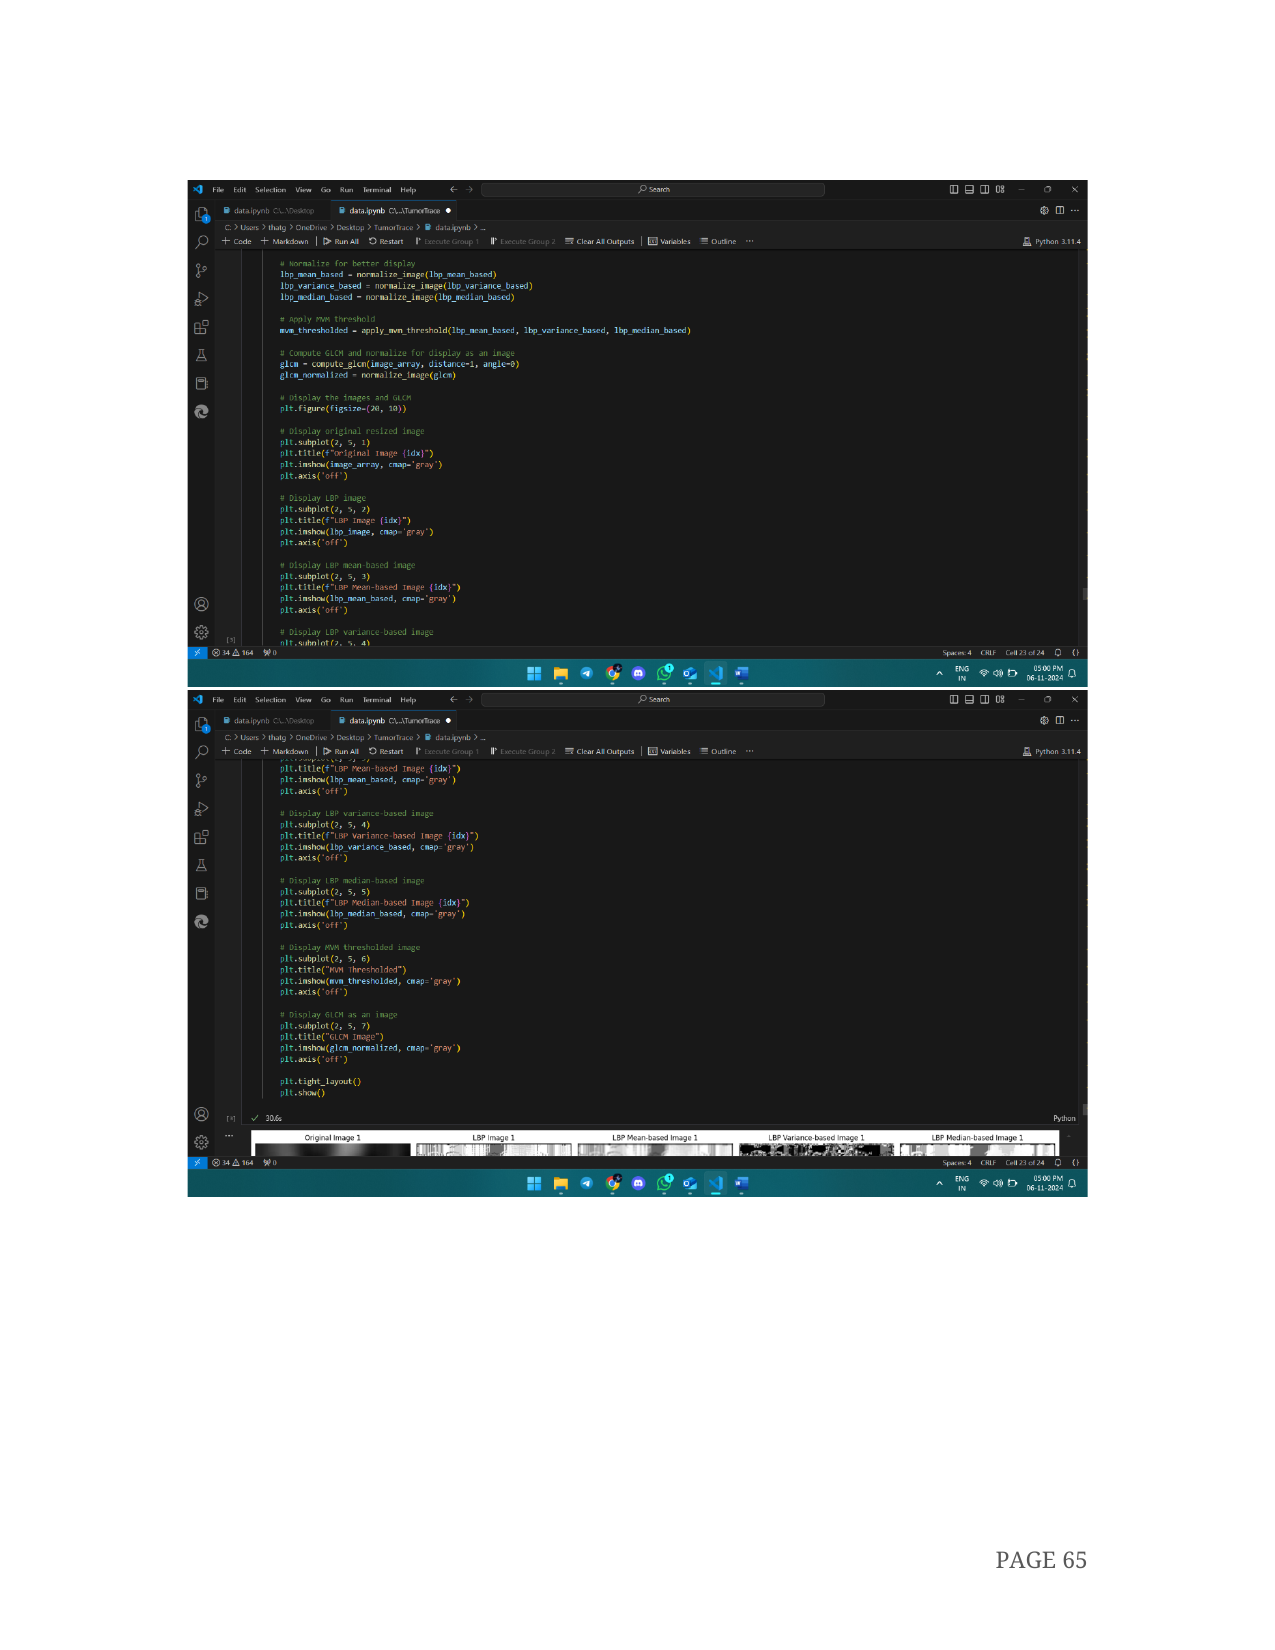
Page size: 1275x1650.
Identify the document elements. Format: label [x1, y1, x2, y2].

picture [187, 690, 1088, 1197]
picture [187, 180, 1088, 687]
